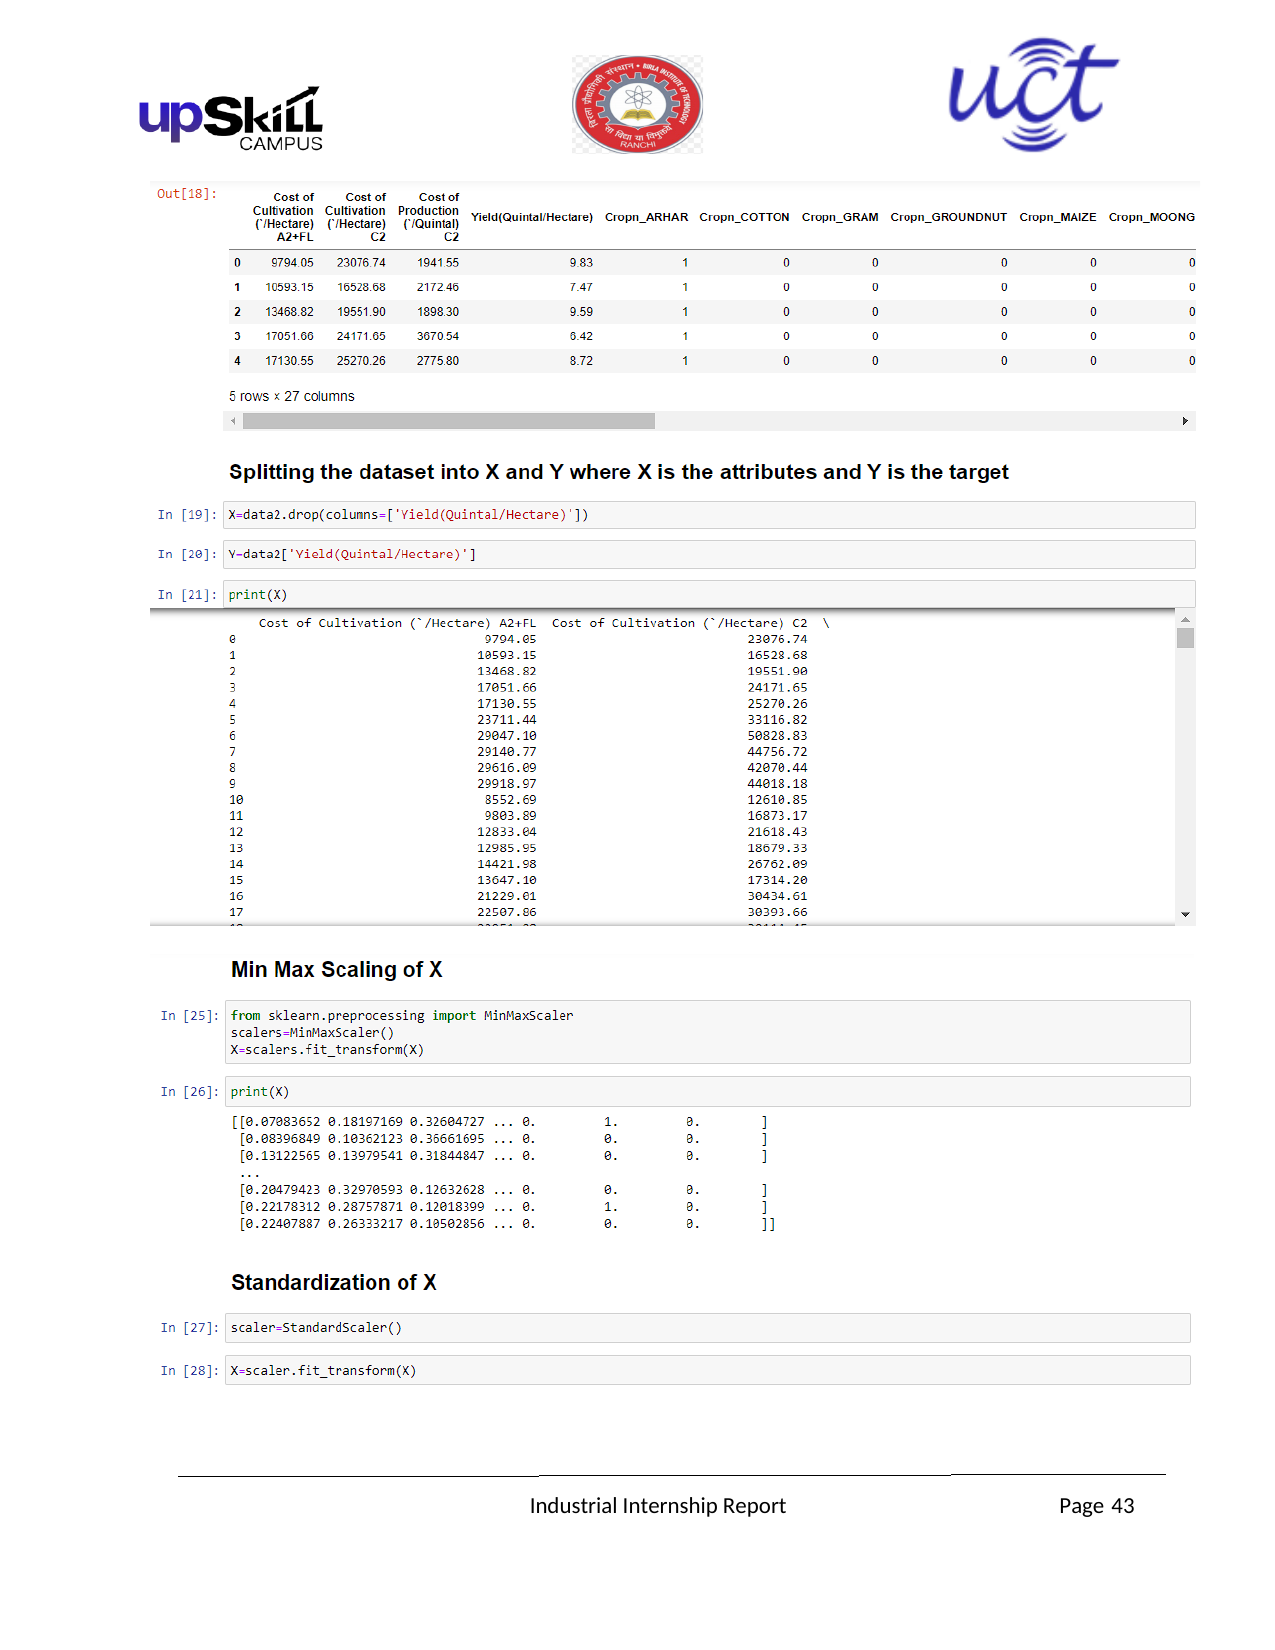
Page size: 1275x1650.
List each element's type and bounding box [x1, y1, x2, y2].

picture [108, 73, 354, 154]
picture [150, 954, 1194, 1389]
picture [572, 55, 704, 154]
picture [150, 181, 1200, 930]
picture [946, 28, 1125, 154]
